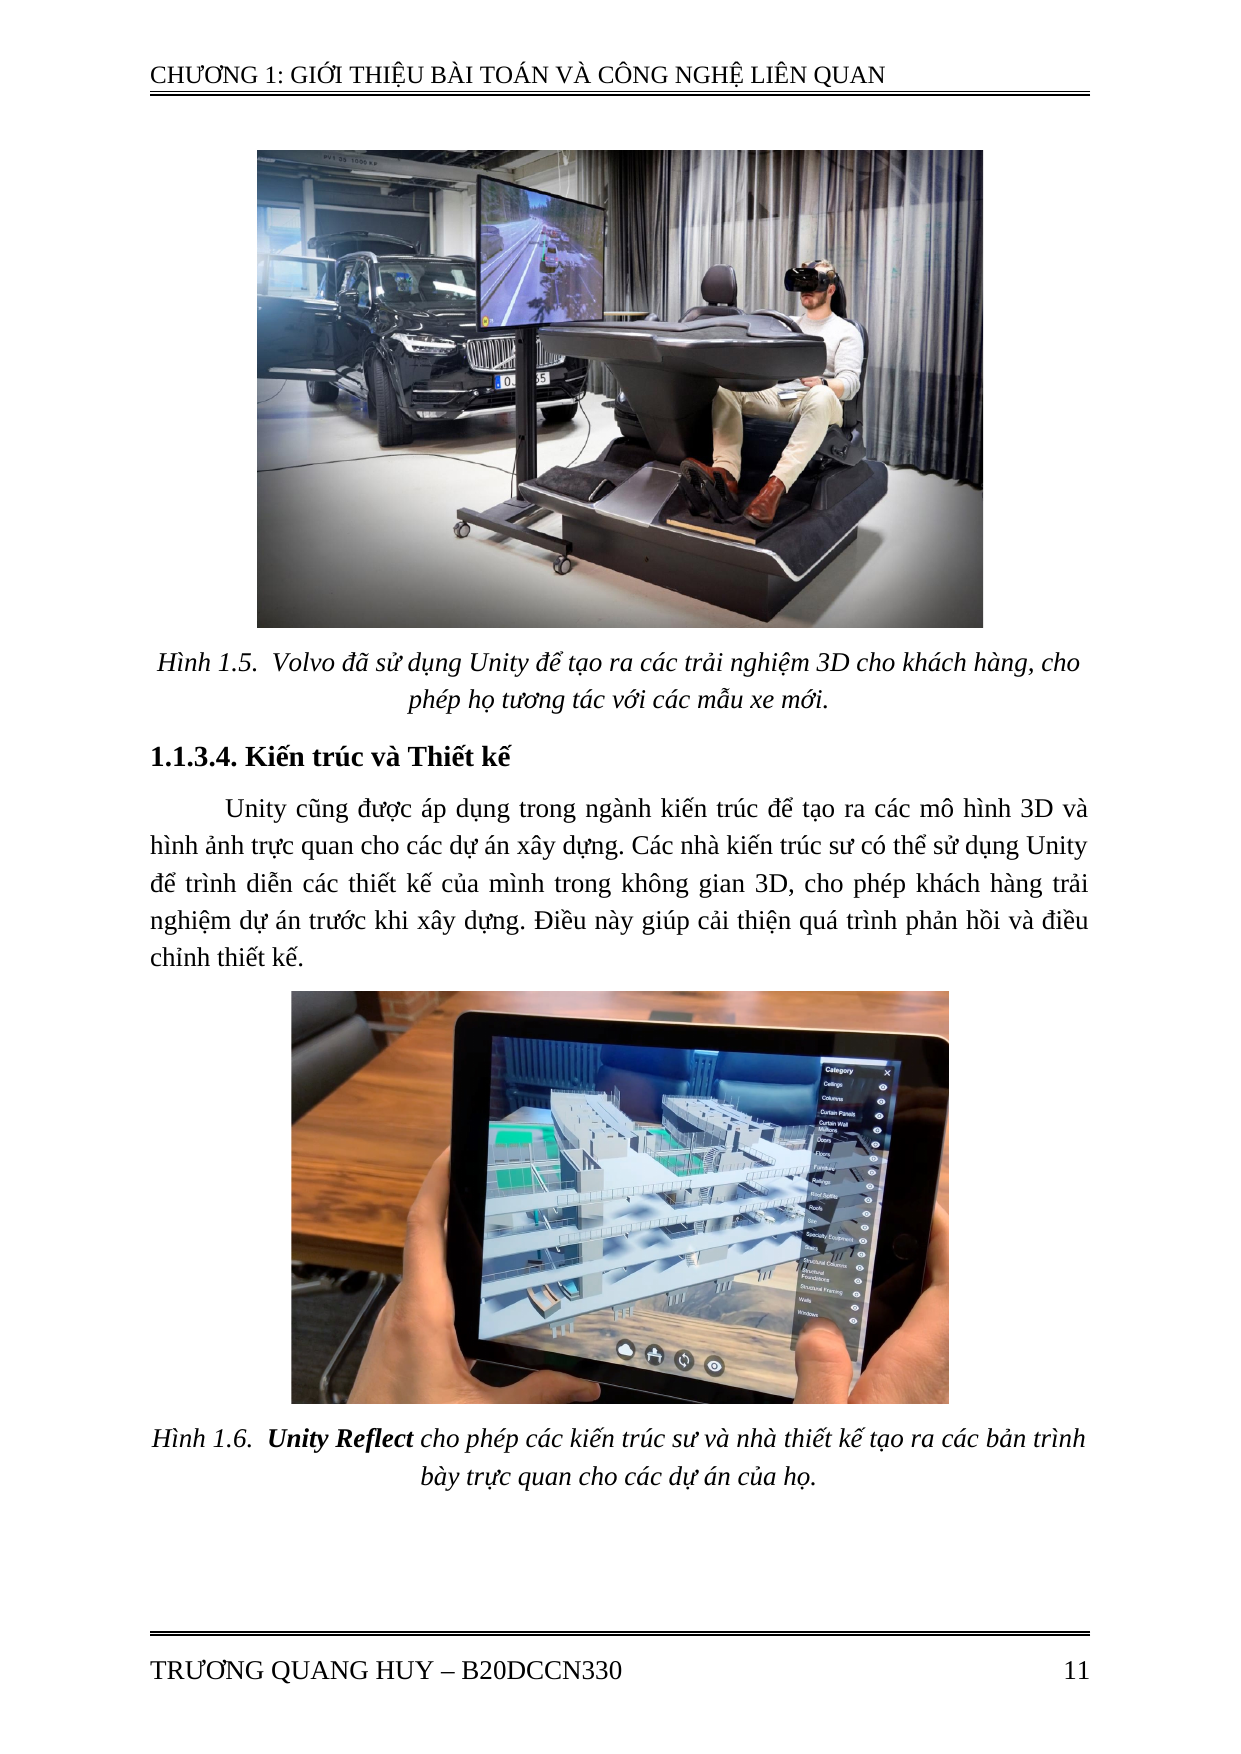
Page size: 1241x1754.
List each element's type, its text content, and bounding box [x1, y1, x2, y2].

picture [291, 991, 949, 1404]
picture [257, 150, 984, 628]
subtitle 1.1.3.4. Kiến trúc và Thiết kế [150, 739, 1090, 773]
subtitle Hình 1.6. Unity Reflect cho phép các kiến trúc sư và nhà thiết kế tạo ra các bản trình bày trực quan cho các dự án của họ. [150, 1422, 1090, 1491]
subtitle Hình 1.5. Volvo đã sử dụng Unity để tạo ra các trải nghiệm 3D cho khách hàng, cho phép họ tương tác với các mẫu xe mới. [150, 646, 1090, 714]
text Unity cũng được áp dụng trong ngành kiến trúc để tạo ra các mô hình 3D và hình ảnh trực quan cho các dự án xây dựng. Các nhà kiến trúc sư có thể sử dụng Unity để trình diễn các thiết kế của mình trong không gian 3D, cho phép khách hàng trải nghiệm dự án trước khi xây dựng. Điều này giúp cải thiện quá trình phản hồi và điều chỉnh thiết kế. [150, 792, 1090, 972]
